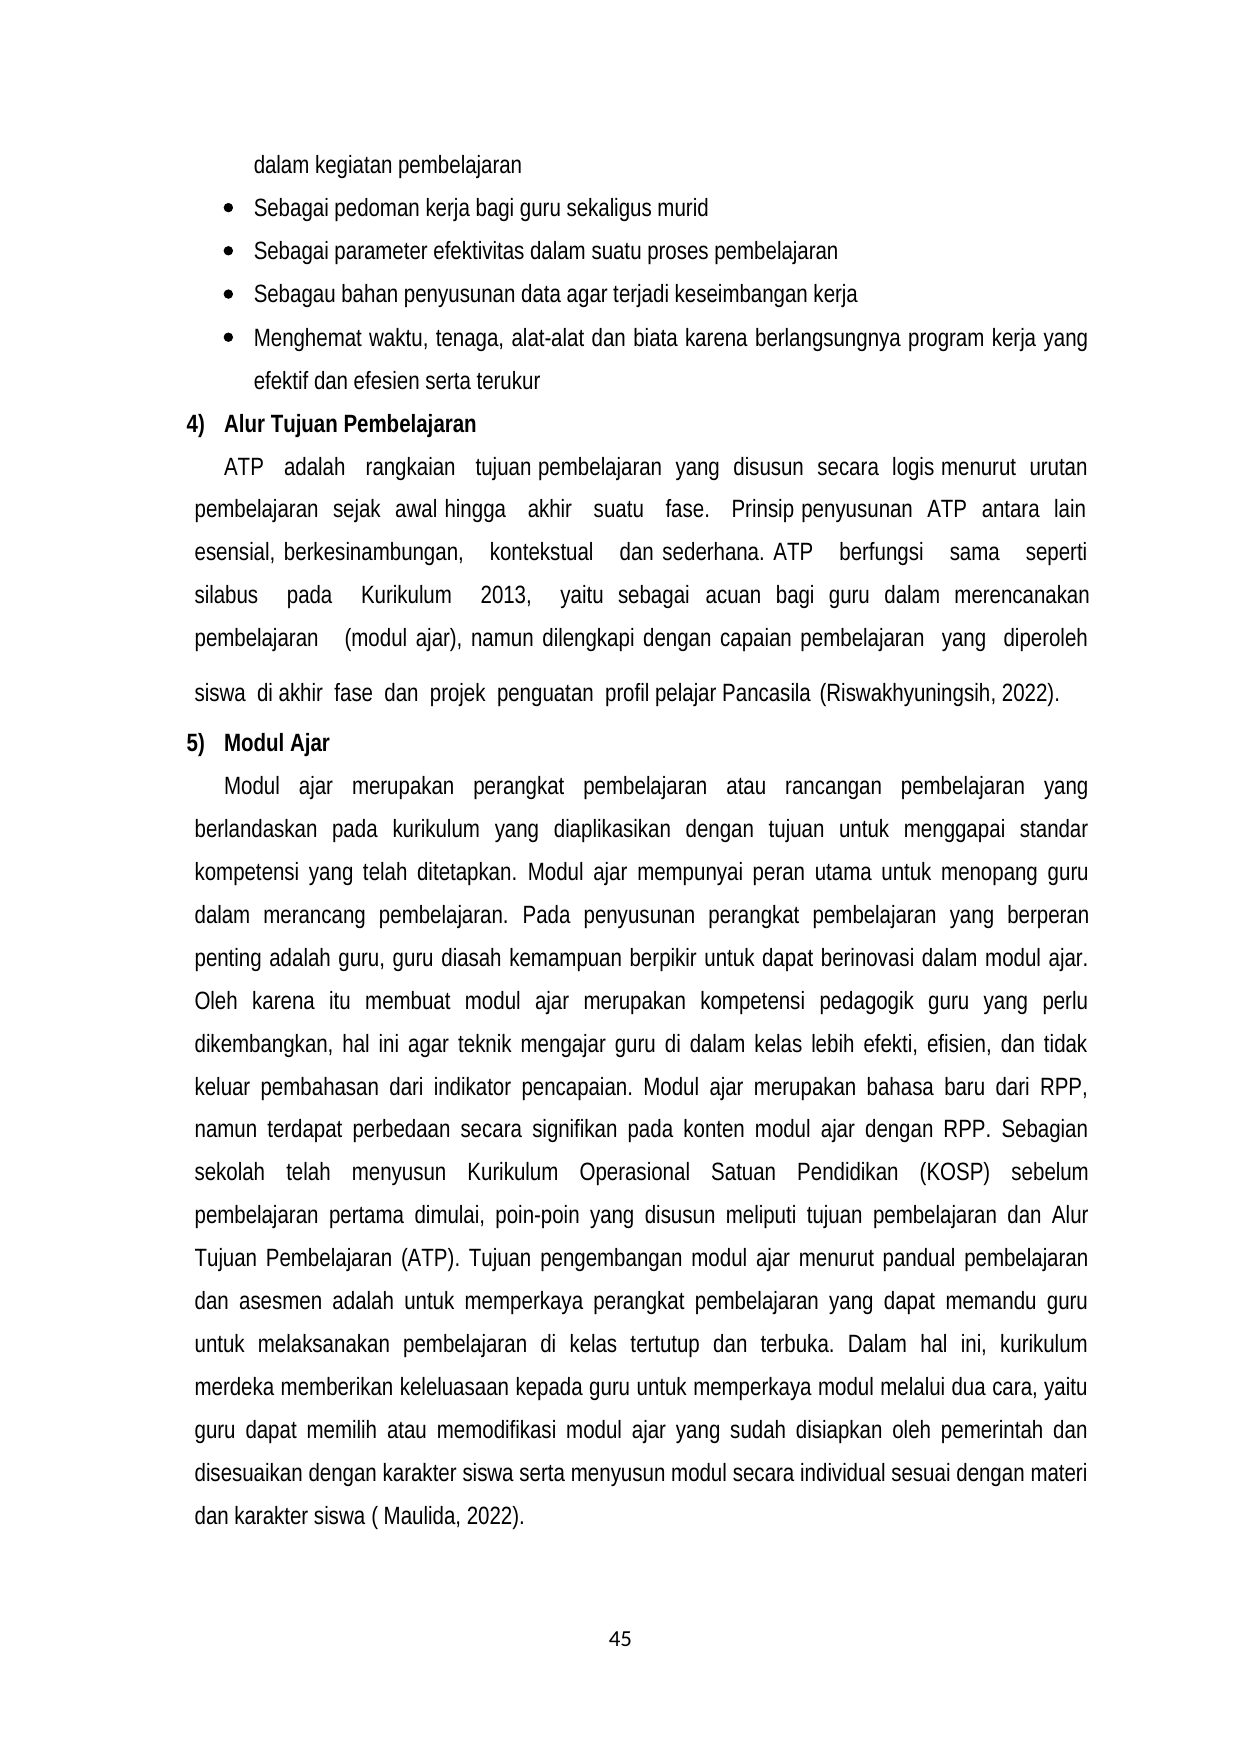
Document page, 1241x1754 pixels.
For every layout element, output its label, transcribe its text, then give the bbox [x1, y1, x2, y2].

list Sebagau bahan penyusunan data agar terjadi keseimbangan kerja [224, 279, 1090, 308]
list Modul Ajar [186, 728, 1090, 757]
list Sebagai pedoman kerja bagi guru sekaligus murid [224, 193, 1090, 222]
list Alur Tujuan Pembelajaran [186, 409, 1090, 437]
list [224, 150, 1090, 179]
text Modul ajar merupakan perangkat pembelajaran atau rancangan pembelajaran yang berlandaskan pada kurikulum yang diaplikasikan dengan tujuan untuk menggapai standar kompetensi yang telah ditetapkan. Modul ajar mempunyai peran utama untuk menopang guru dalam merancang pembelajaran. Pada penyusunan perangkat pembelajaran yang berperan penting adalah guru, guru diasah kemampuan berpikir untuk dapat berinovasi dalam modul ajar. Oleh karena itu membuat modul ajar merupakan kompetensi pedagogik guru yang perlu dikembangkan, hal ini agar teknik mengajar guru di dalam kelas lebih efekti, efisien, dan tidak keluar pembahasan dari indikator pencapaian. Modul ajar merupakan bahasa baru dari RPP, namun terdapat perbedaan secara signifikan pada konten modul ajar dengan RPP. Sebagian sekolah telah menyusun Kurikulum Operasional Satuan Pendidikan (KOSP) sebelum pembelajaran pertama dimulai, poin-poin yang disusun meliputi tujuan pembelajaran dan Alur Tujuan Pembelajaran (ATP). Tujuan pengembangan modul ajar menurut pandual pembelajaran dan asesmen adalah untuk memperkaya perangkat pembelajaran yang dapat memandu guru untuk melaksanakan pembelajaran di kelas tertutup dan terbuka. Dalam hal ini, kurikulum merdeka memberikan keleluasaan kepada guru untuk memperkaya modul melalui dua cara, yaitu guru dapat memilih atau memodifikasi modul ajar yang sudah disiapkan oleh pemerintah dan disesuaikan dengan karakter siswa serta menyusun modul secara individual sesuai dengan materi dan karakter siswa ( Maulida, 2022). [194, 771, 1090, 1529]
list ATP adalah rangkaian tujuan pembelajaran yang disusun secara logis menurut urutan pembelajaran sejak awal hingga akhir suatu fase. Prinsip penyusunan ATP antara lain esensial, berkesinambungan, kontekstual dan sederhana. ATP berfungsi sama seperti silabus pada Kurikulum 2013, yaitu sebagai acuan bagi guru dalam merencanakan pembelajaran (modul ajar), namun dilengkapi dengan capaian pembelajaran yang diperoleh siswa di akhir fase dan projek penguatan profil pelajar Pancasila (Riswakhyuningsih, 2022). [194, 452, 1090, 709]
list Menghemat waktu, tenaga, alat-alat dan biata karena berlangsungnya program kerja yang efektif dan efesien serta terukur [224, 323, 1090, 394]
list Sebagai parameter efektivitas dalam suatu proses pembelajaran [224, 236, 1090, 265]
